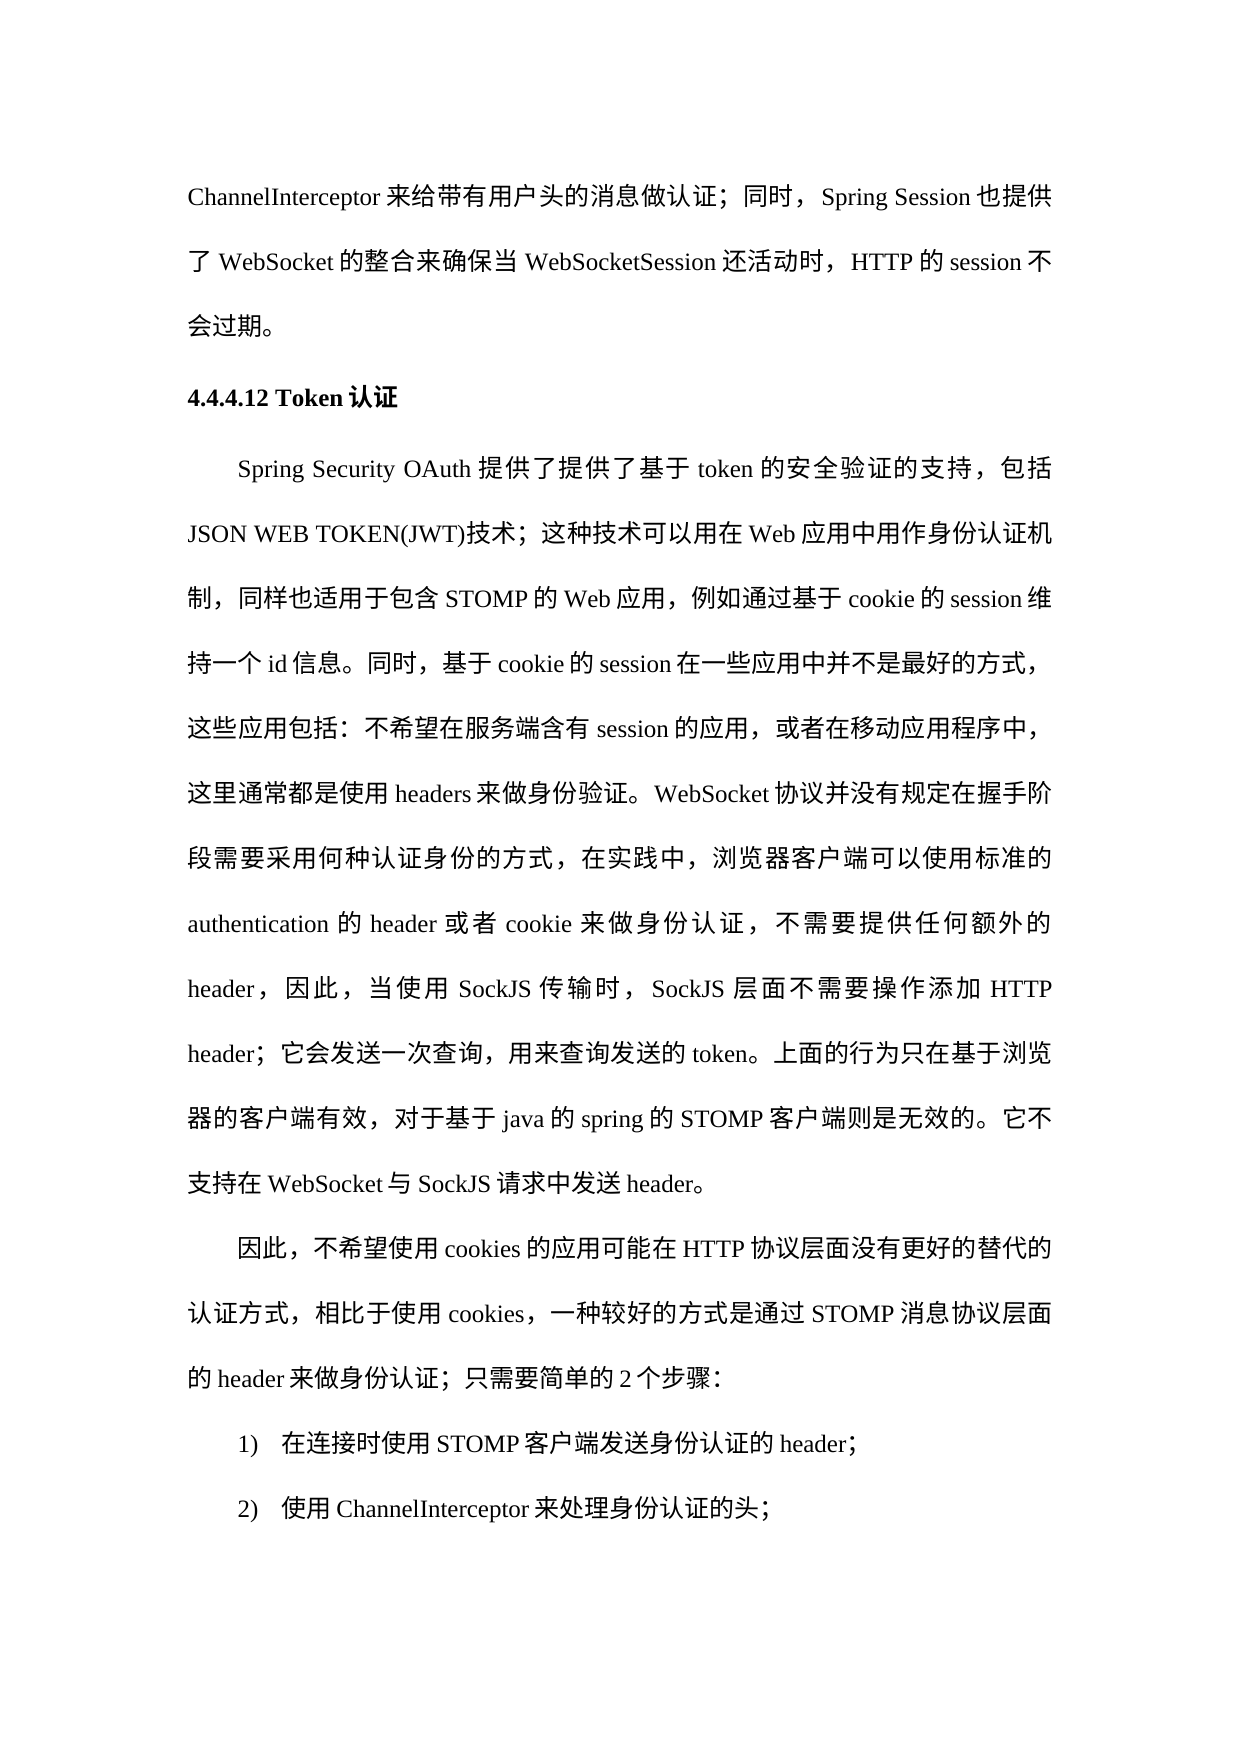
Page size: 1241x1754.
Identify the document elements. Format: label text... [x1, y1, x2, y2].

subtitle 4.4.4.12 Token认证 [187, 363, 1053, 428]
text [187, 162, 1053, 357]
text 因此，不希望使用cookies的应用可能在HTTP协议层面没有更好的替代的认证方式，相比于使用cookies，一种较好的方式是通过STOMP消息协议层面的header来做身份认证；只需要简单的2个步骤： [187, 1214, 1053, 1409]
list 使用ChannelInterceptor来处理身份认证的头； [237, 1474, 1053, 1539]
text Spring Security OAuth提供了提供了基于token的安全验证的支持，包括JSON WEB TOKEN(JWT)技术；这种技术可以用在Web应用中用作身份认证机制，同样也适用于包含STOMP的Web应用，例如通过基于cookie的session维持一个id信息。同时，基于cookie的session在一些应用中并不是最好的方式，这些应用包括：不希望在服务端含有session的应用，或者在移动应用程序中，这里通常都是使用headers来做身份验证。WebSocket协议并没有规定在握手阶段需要采用何种认证身份的方式，在实践中，浏览器客户端可以使用标准的authentication的header或者cookie来做身份认证，不需要提供任何额外的header，因此，当使用SockJS传输时，SockJS层面不需要操作添加HTTP header；它会发送一次查询，用来查询发送的token。上面的行为只在基于浏览器的客户端有效，对于基于java的spring的STOMP客户端则是无效的。它不支持在WebSocket与SockJS请求中发送header。 [187, 434, 1053, 1214]
list 在连接时使用STOMP客户端发送身份认证的header； [237, 1409, 1053, 1474]
